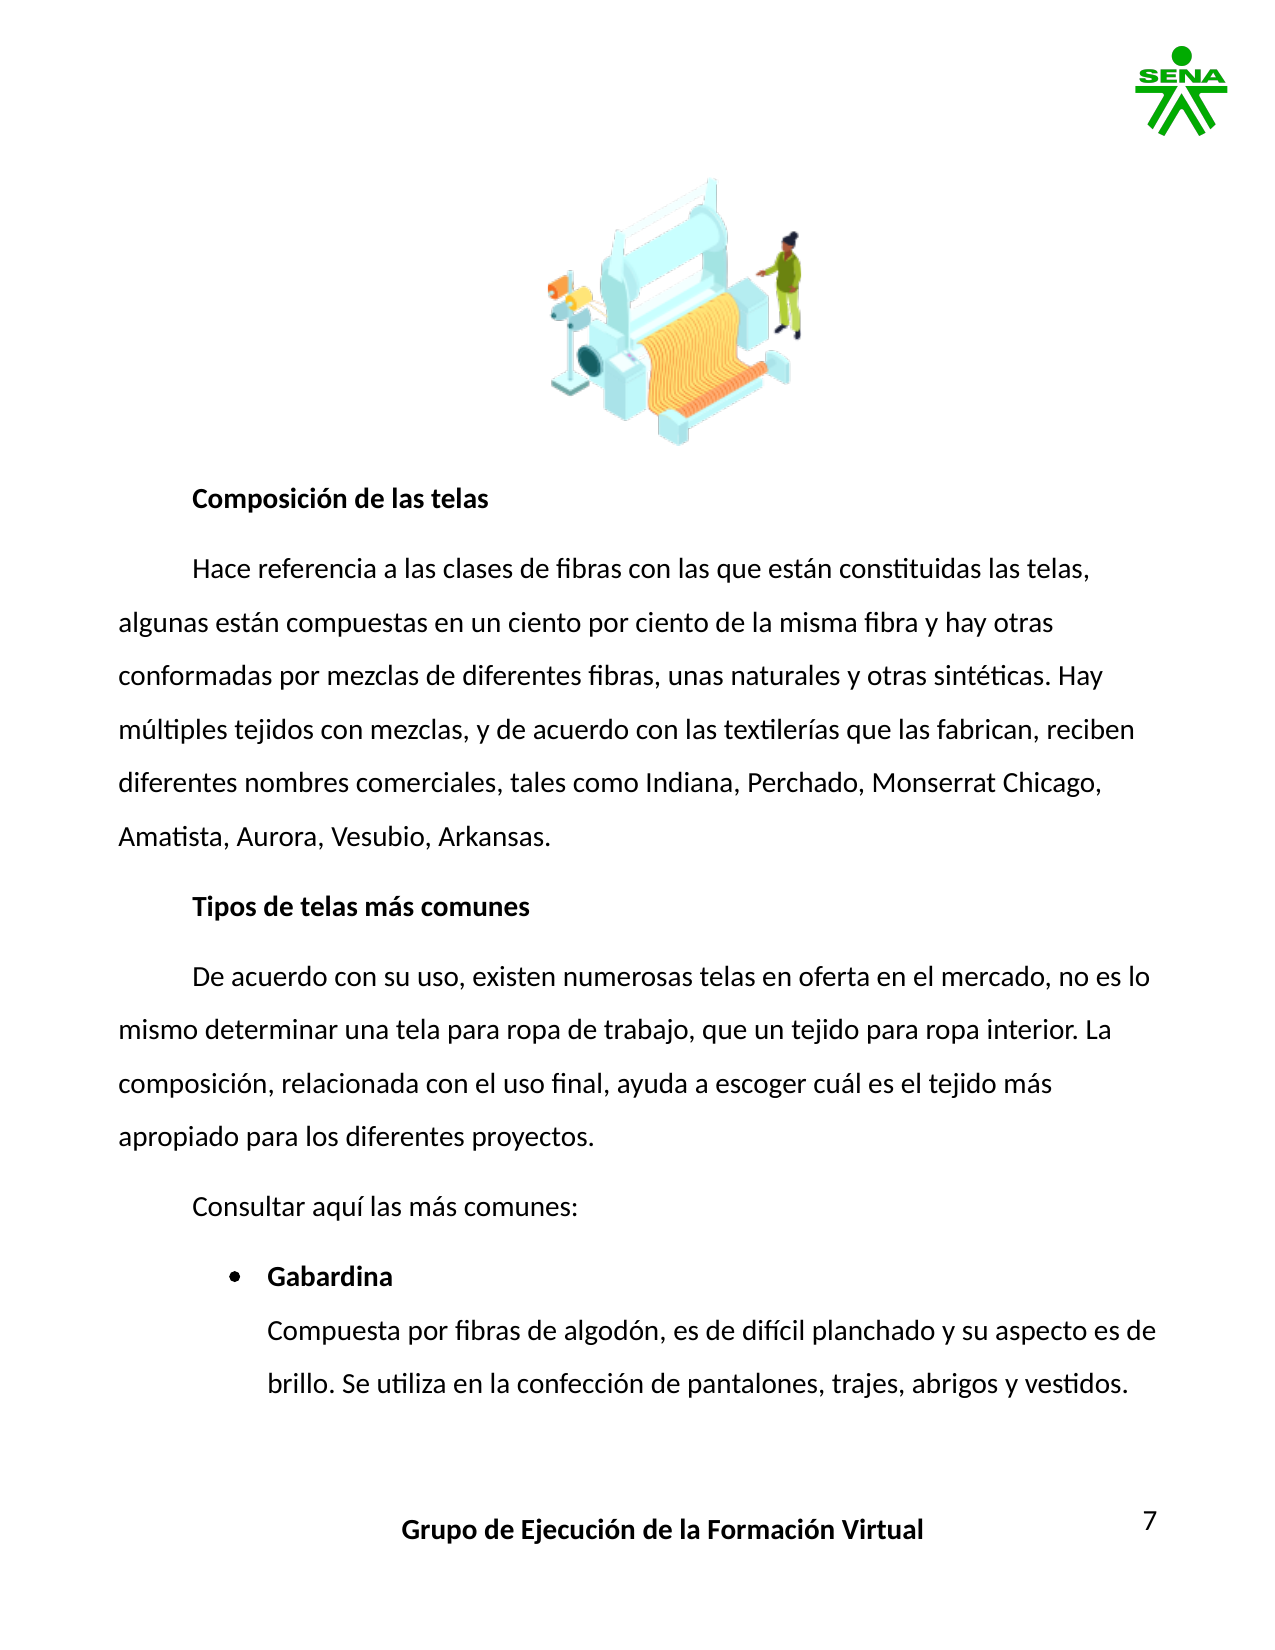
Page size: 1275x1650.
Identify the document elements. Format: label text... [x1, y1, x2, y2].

text Composición de las telas [118, 480, 1157, 516]
picture [1135, 46, 1228, 136]
picture [547, 177, 802, 446]
text De acuerdo con su uso, existen numerosas telas en oferta en el mercado, no es lo mismo determinar una tela para ropa de trabajo, que un tejido para ropa interior. La composición, relacionada con el uso final, ayuda a escoger cuál es el tejido más apropiado para los diferentes proyectos. [118, 958, 1157, 1154]
list Gabardina [229, 1258, 1157, 1294]
list Compuesta por fibras de algodón, es de difícil planchado y su aspecto es de brillo. Se utiliza en la confección de pantalones, trajes, abrigos y vestidos. [267, 1312, 1157, 1401]
text Tipos de telas más comunes [118, 888, 1157, 923]
text Consultar aquí las más comunes: [118, 1188, 1157, 1224]
text Hace referencia a las clases de fibras con las que están constituidas las telas, algunas están compuestas en un ciento por ciento de la misma fibra y hay otras conformadas por mezclas de diferentes fibras, unas naturales y otras sintéticas. Hay múltiples tejidos con mezclas, y de acuerdo con las textilerías que las fabrican, reciben diferentes nombres comerciales, tales como Indiana, Perchado, Monserrat Chicago, Amatista, Aurora, Vesubio, Arkansas. [118, 551, 1157, 853]
